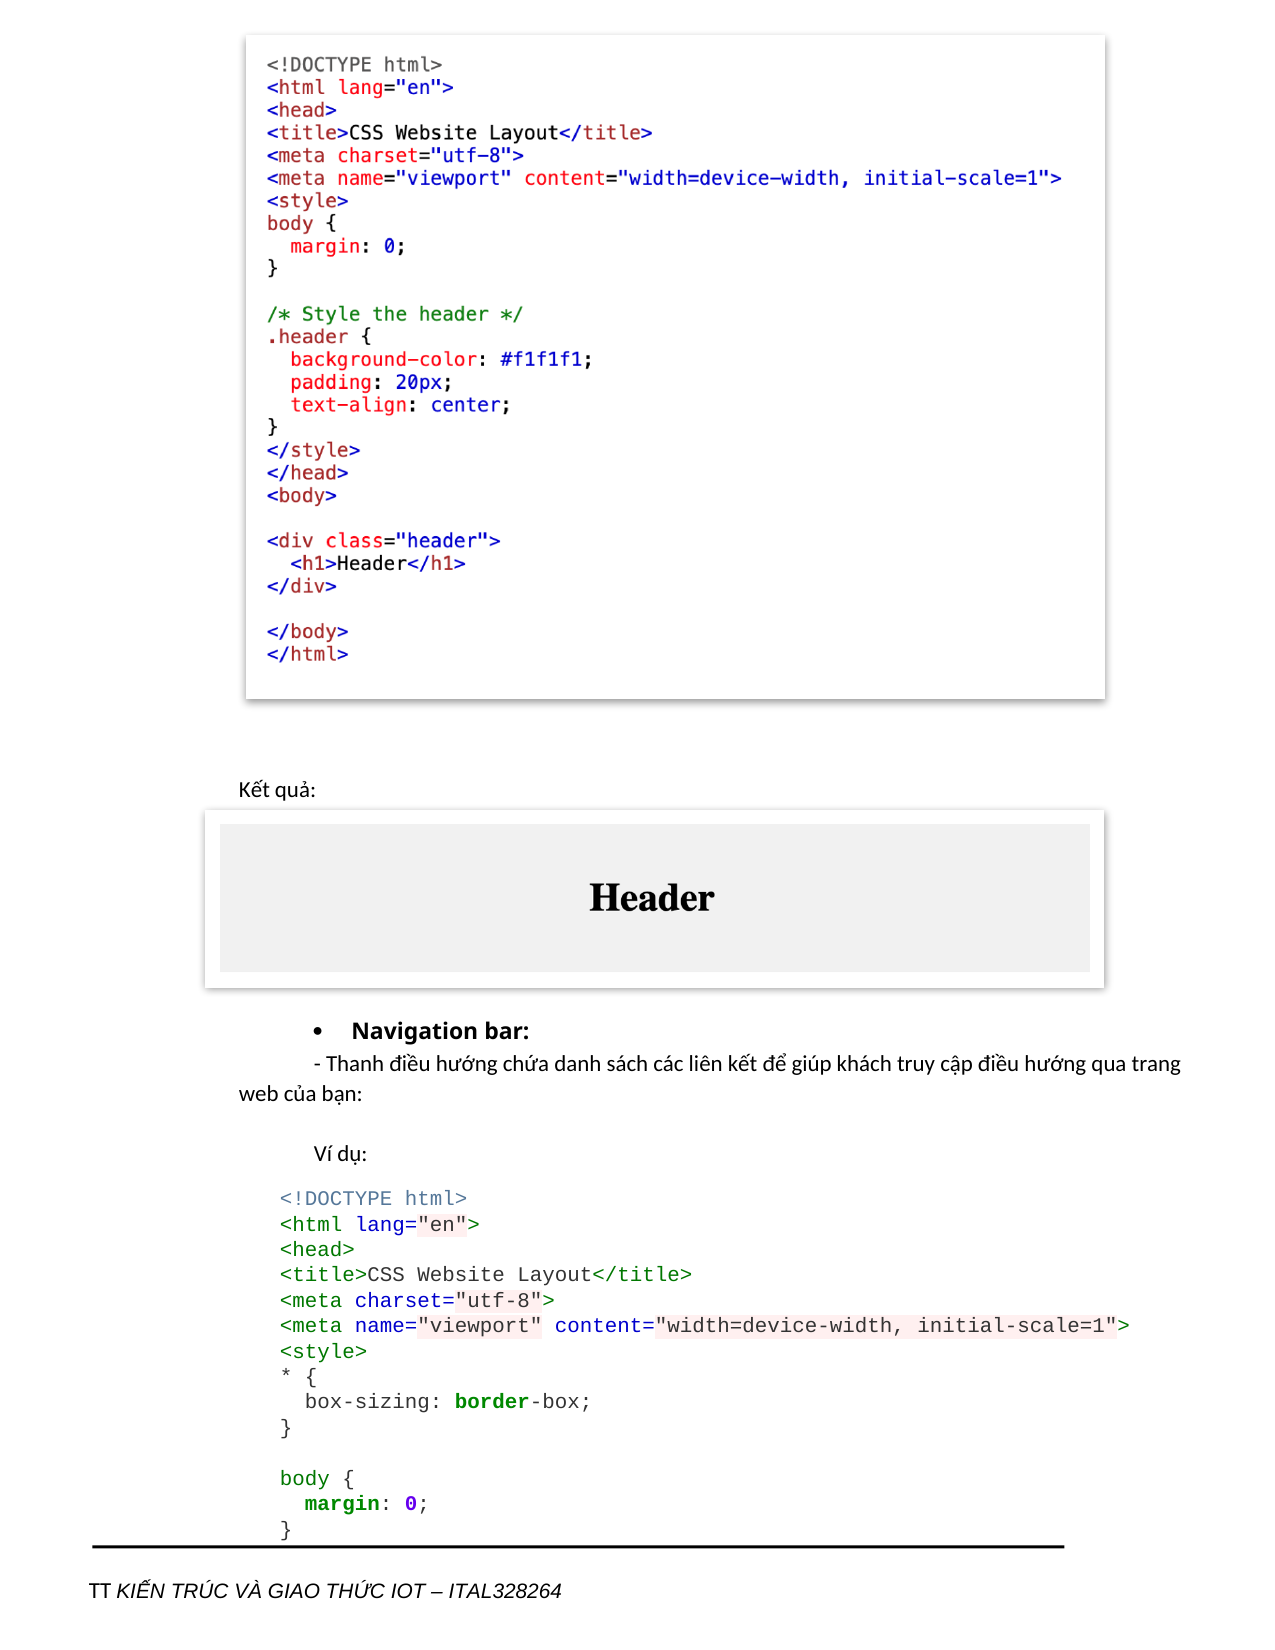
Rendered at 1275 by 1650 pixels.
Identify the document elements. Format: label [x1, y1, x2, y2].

picture [220, 824, 1090, 973]
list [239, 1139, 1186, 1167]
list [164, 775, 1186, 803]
picture [261, 50, 1091, 685]
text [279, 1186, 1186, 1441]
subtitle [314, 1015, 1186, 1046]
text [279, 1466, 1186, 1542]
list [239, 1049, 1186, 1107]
